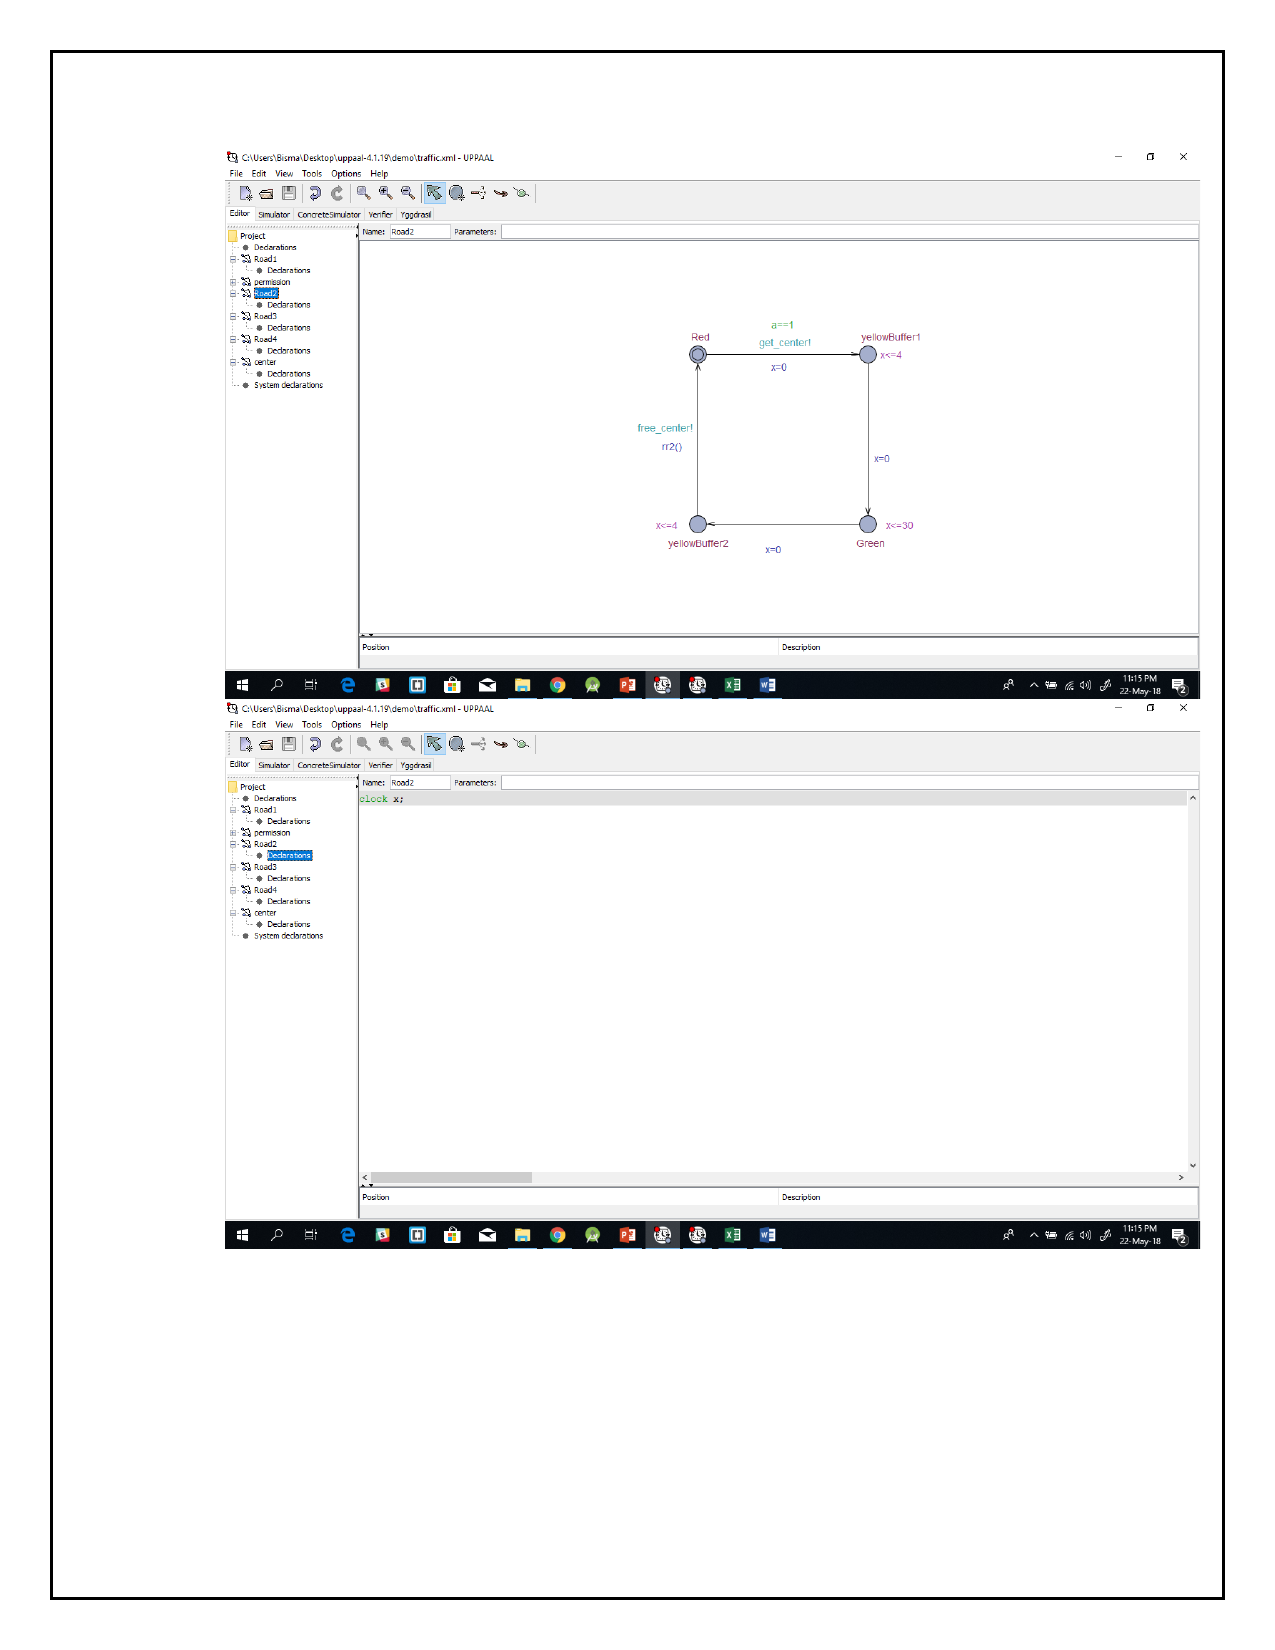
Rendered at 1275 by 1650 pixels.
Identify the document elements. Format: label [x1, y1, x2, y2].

picture [225, 700, 1200, 1249]
picture [225, 150, 1200, 699]
